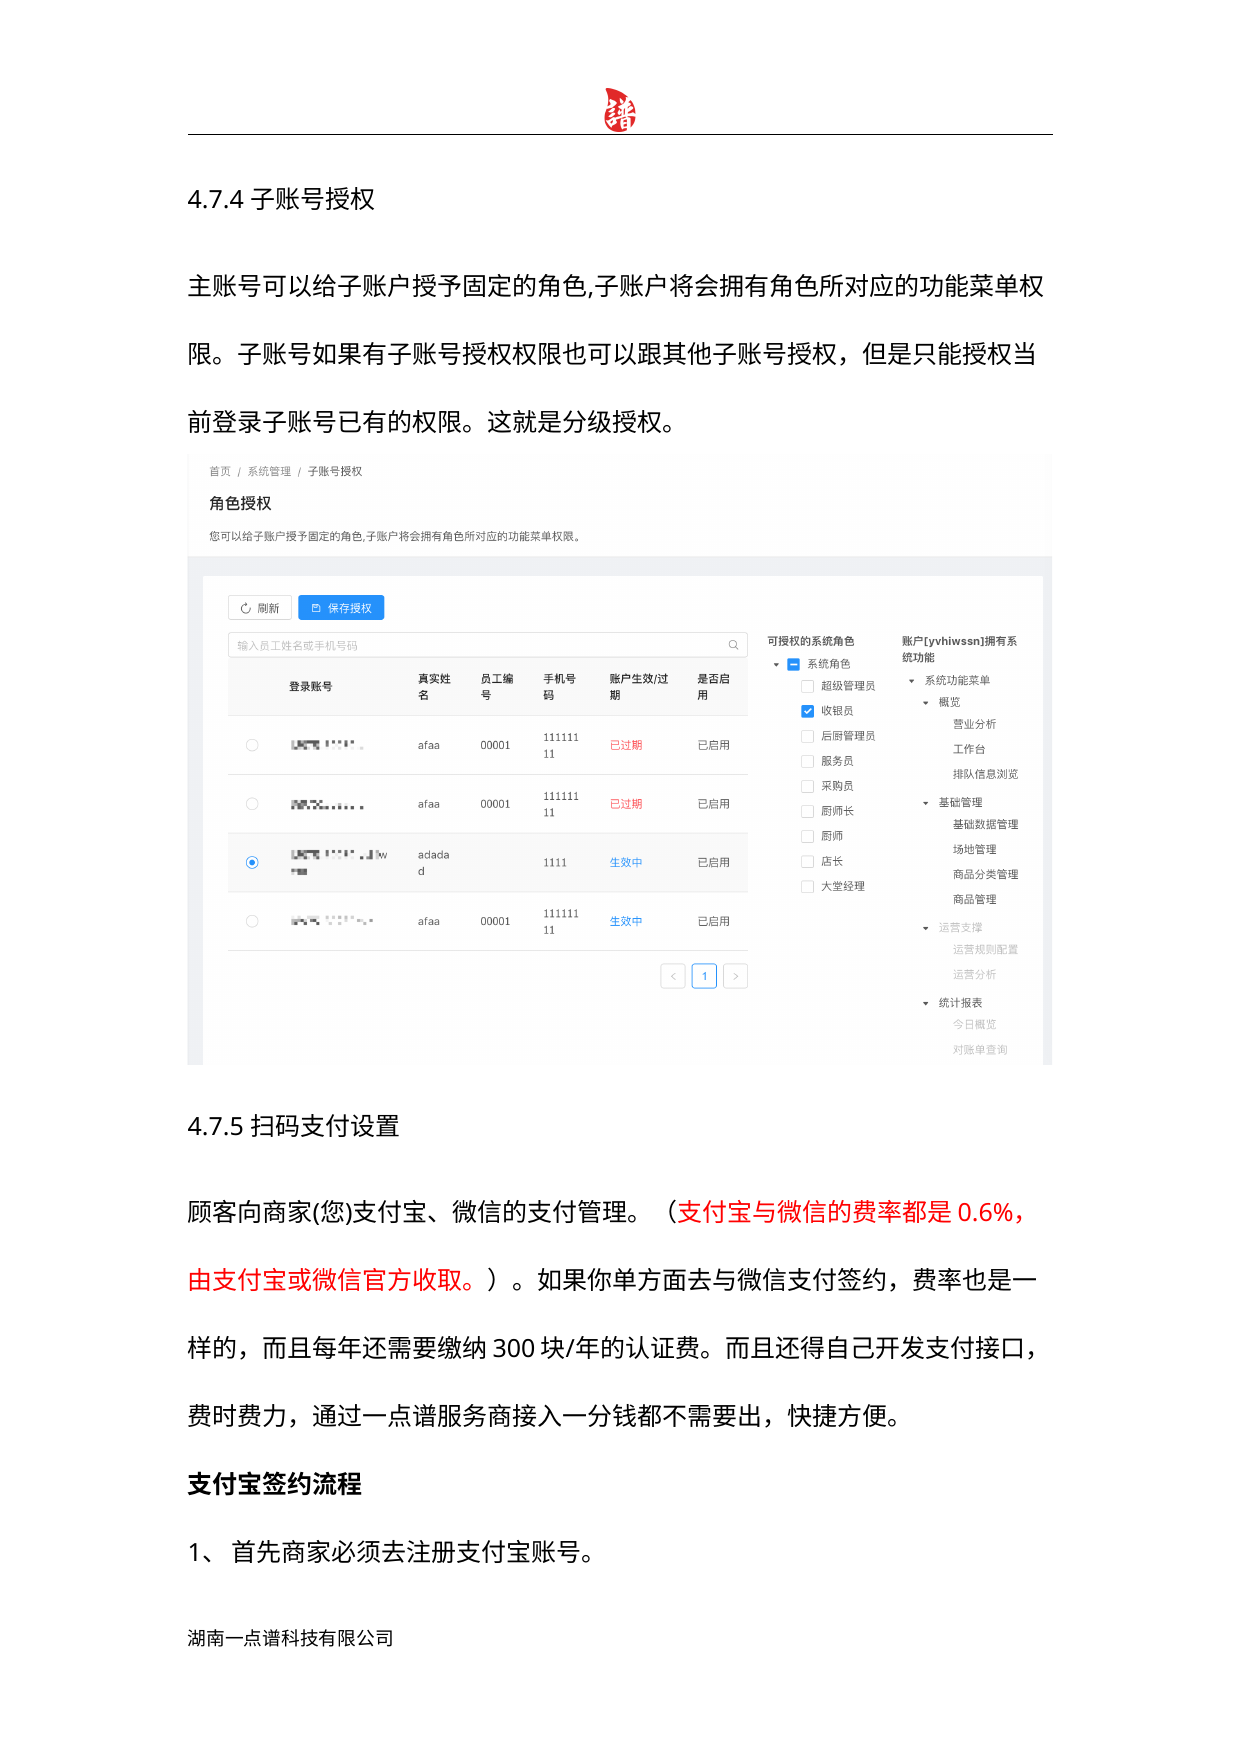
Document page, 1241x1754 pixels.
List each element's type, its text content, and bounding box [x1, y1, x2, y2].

text 支付宝签约流程 [187, 1448, 1053, 1516]
subtitle 4.7.4 子账号授权 [187, 164, 1053, 232]
picture [598, 88, 642, 132]
subtitle 4.7.5 扫码支付设置 [187, 1090, 1053, 1158]
text 主账号可以给子账户授予固定的角色,子账户将会拥有角色所对应的功能菜单权限。子账号如果有子账号授权权限也可以跟其他子账号授权，但是只能授权当前登录子账号已有的权限。这就是分级授权。 [187, 250, 1053, 454]
list 首先商家必须去注册支付宝账号。 [187, 1516, 1053, 1584]
picture [187, 454, 1053, 1065]
text 顾客向商家(您)支付宝、微信的支付管理。（支付宝与微信的费率都是0.6%，由支付宝或微信官方收取。）。如果你单方面去与微信支付签约，费率也是一样的，而且每年还需要缴纳300块/年的认证费。而且还得自己开发支付接口，费时费力，通过一点谱服务商接入一分钱都不需要出，快捷方便。 [187, 1177, 1053, 1448]
